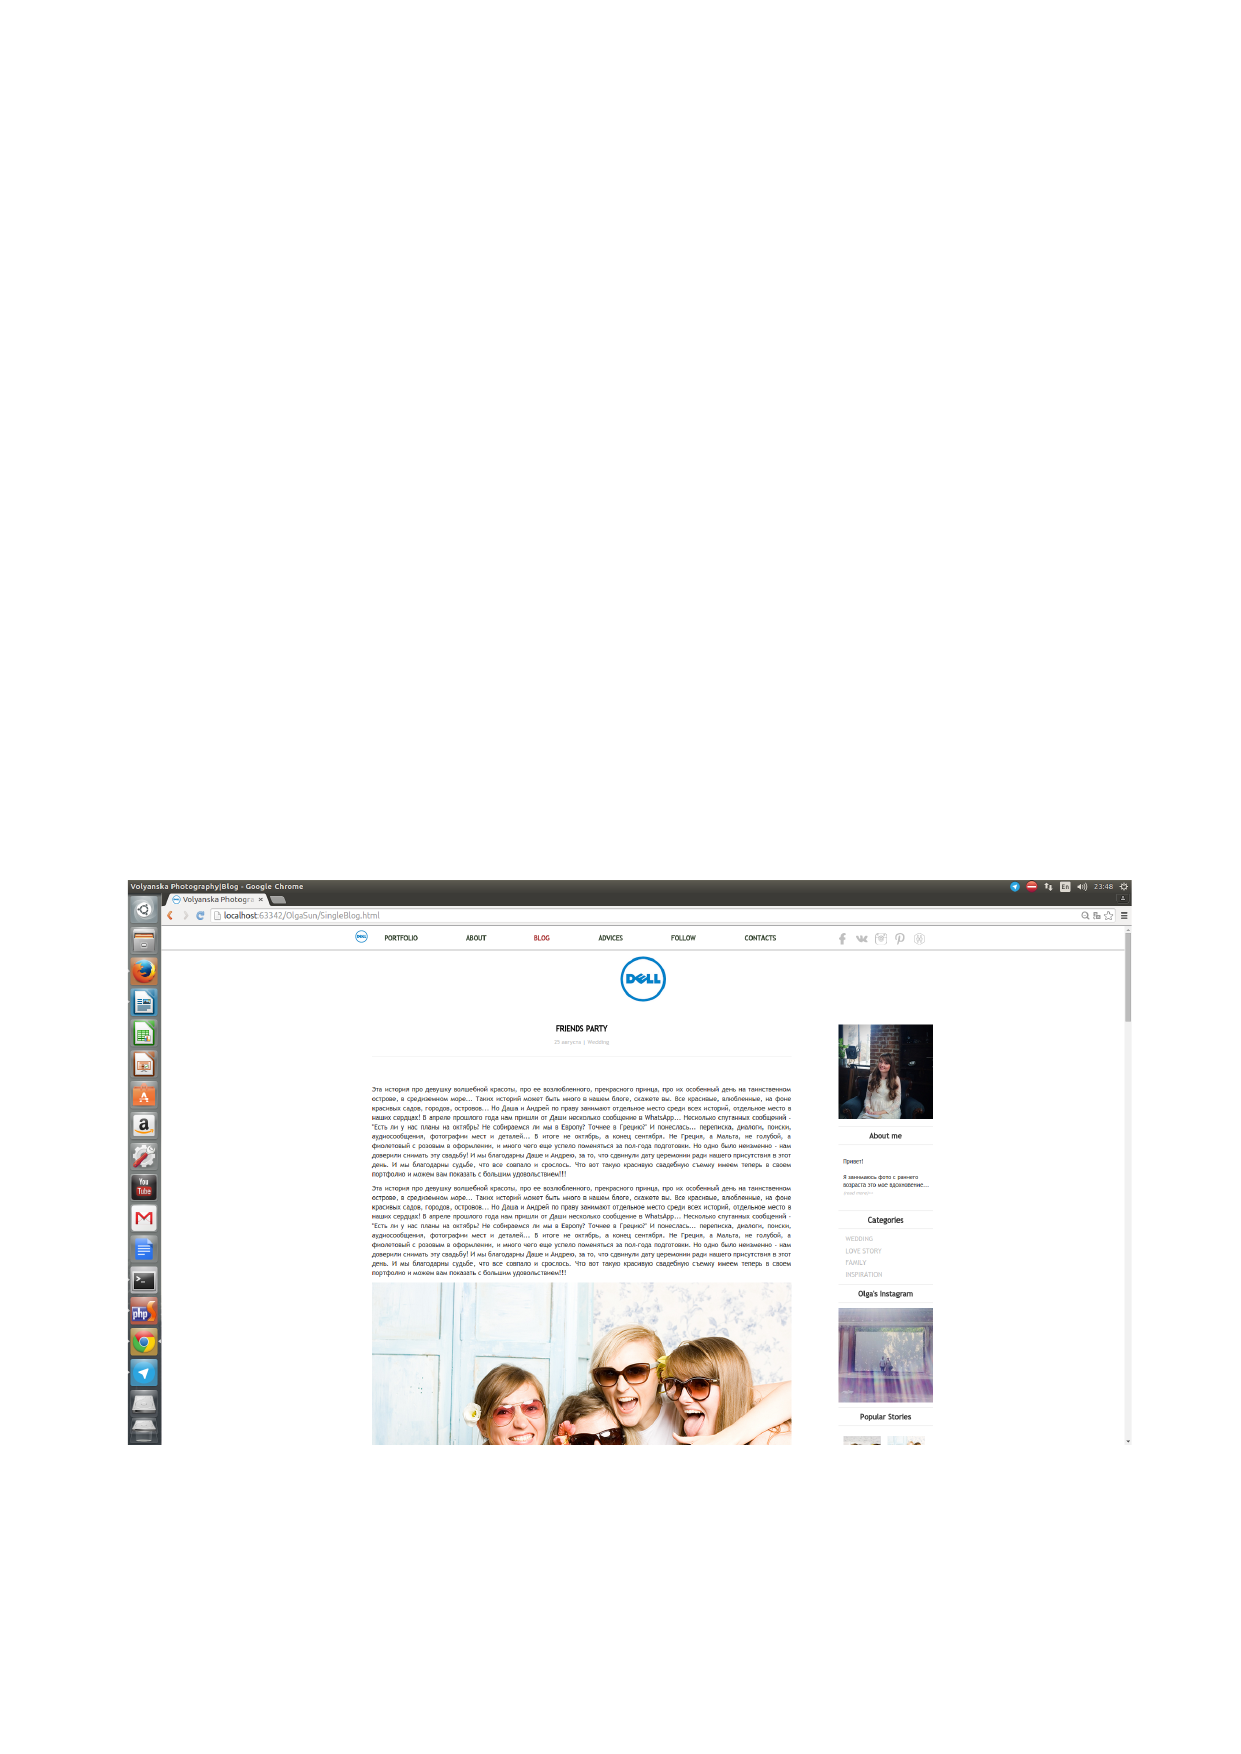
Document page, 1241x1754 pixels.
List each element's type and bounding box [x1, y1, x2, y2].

picture [127, 880, 1132, 1445]
